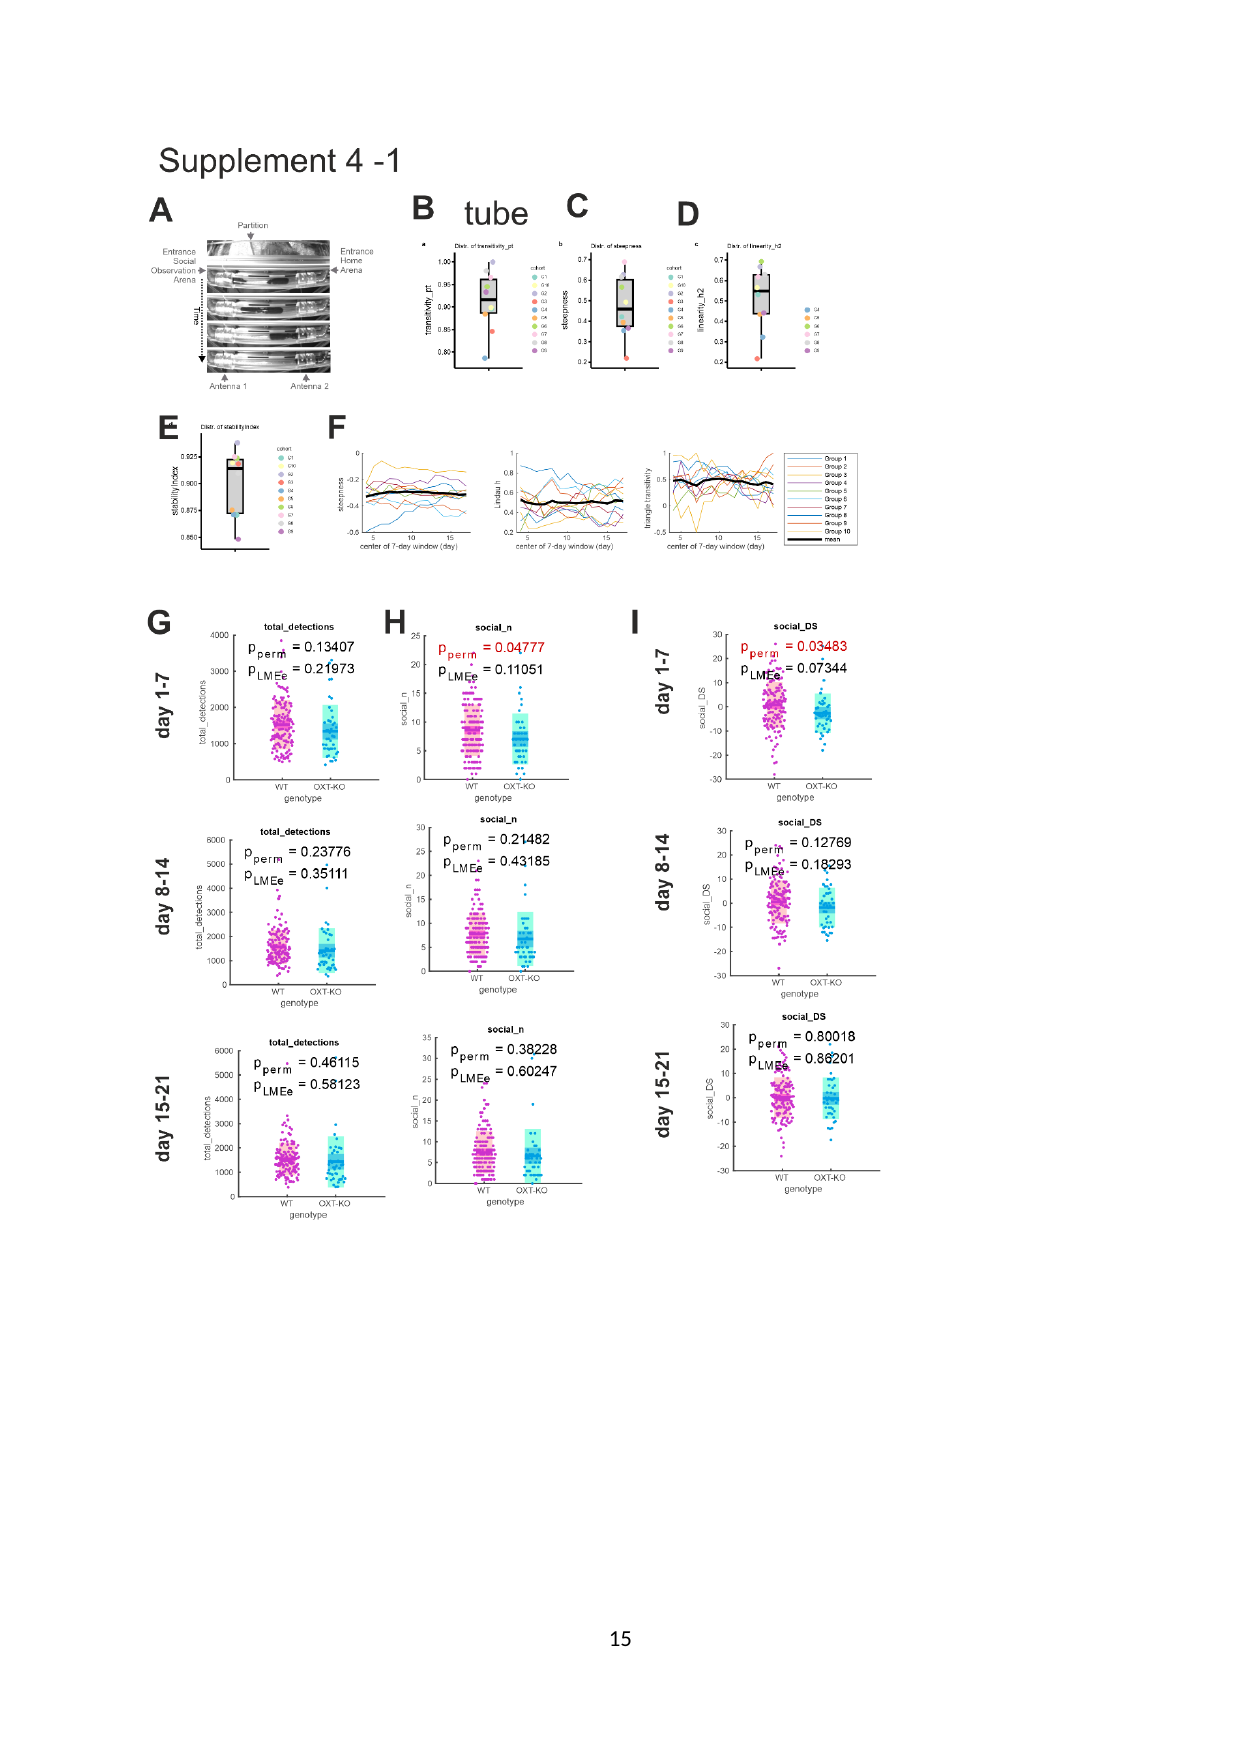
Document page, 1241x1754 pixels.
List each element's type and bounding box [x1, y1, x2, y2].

picture [147, 147, 956, 1222]
